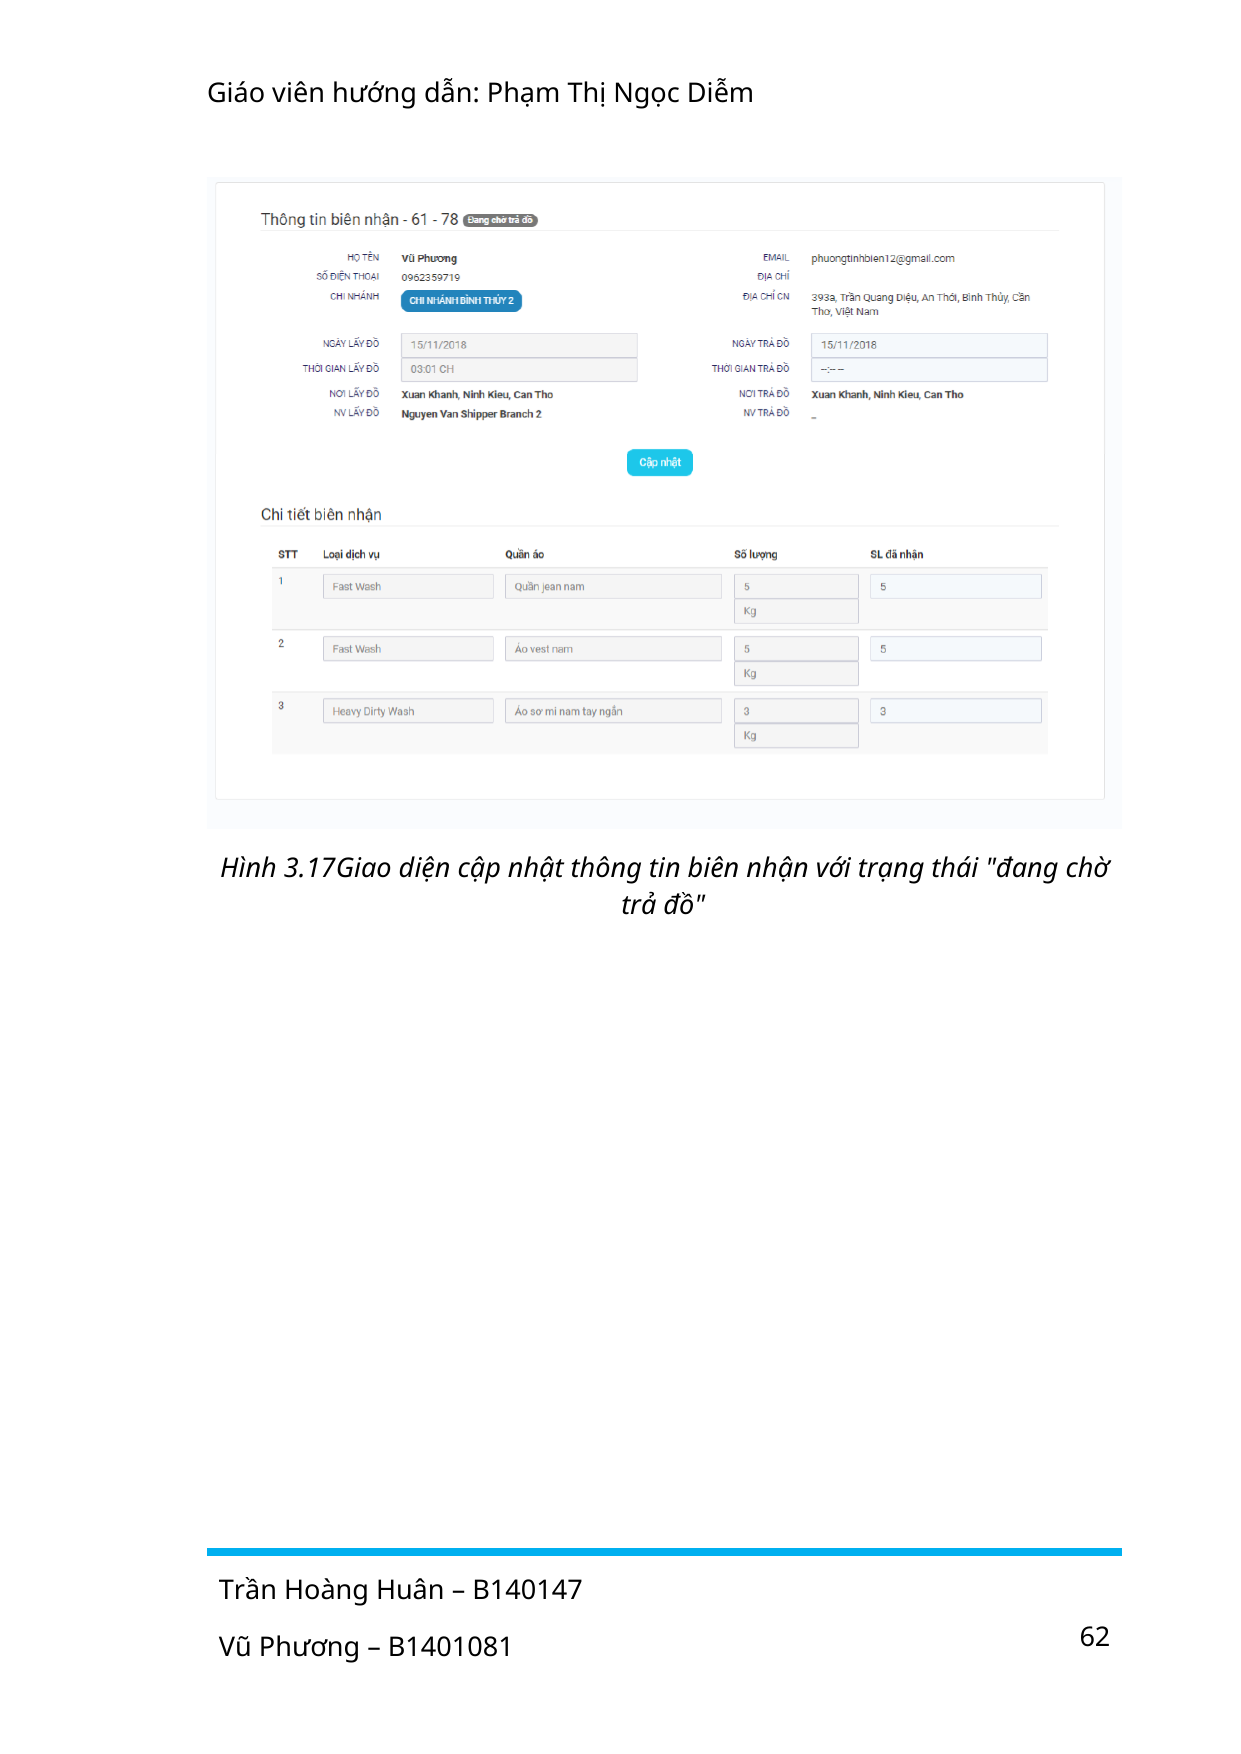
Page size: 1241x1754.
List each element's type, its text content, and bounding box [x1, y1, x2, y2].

picture [206, 177, 1123, 829]
